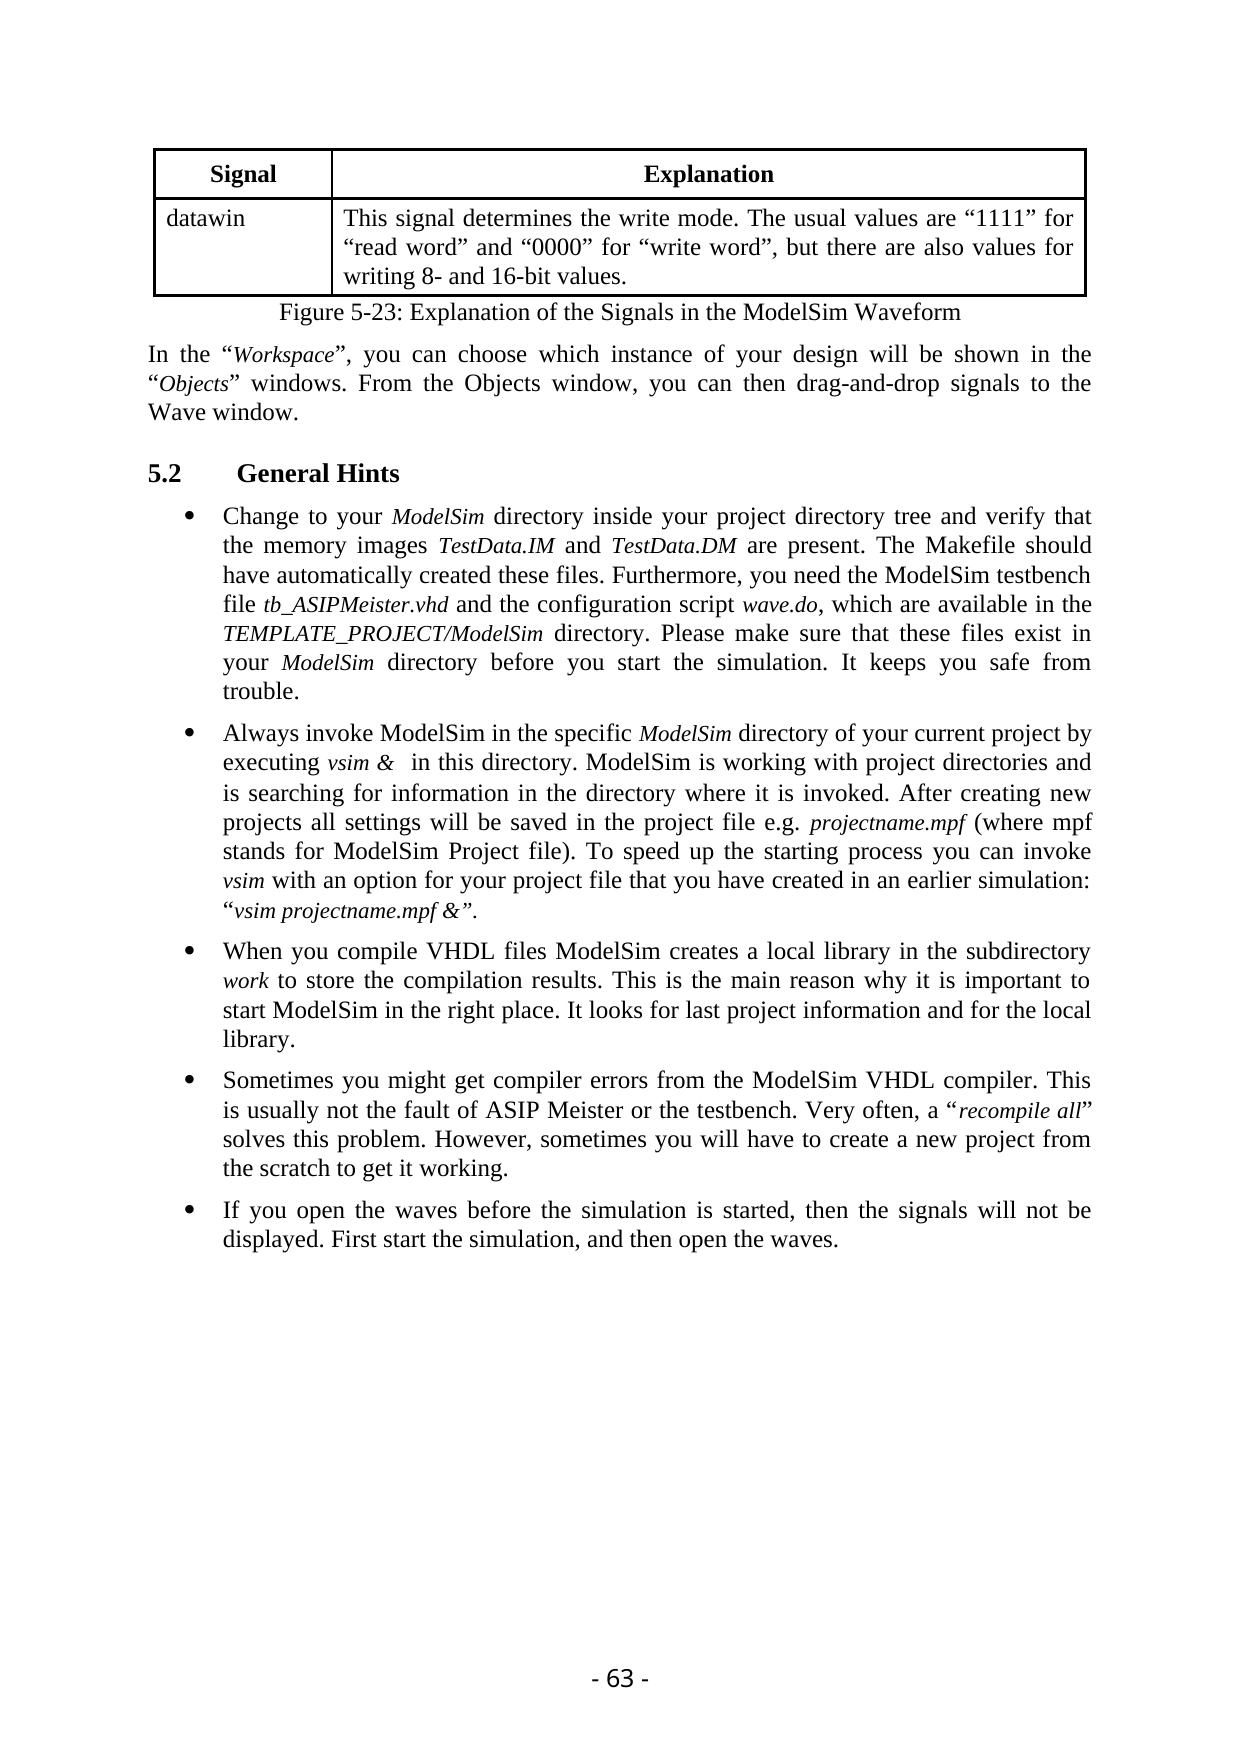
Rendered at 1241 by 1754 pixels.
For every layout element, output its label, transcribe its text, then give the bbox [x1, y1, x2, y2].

table_header Signal [156, 151, 331, 197]
table_cell This signal determines the write mode. The usual values are “1111” for “read word” and “0000” for “write word”, but there are also values for writing 8- and 16-bit values. [333, 200, 1084, 294]
subtitle General Hints [148, 451, 1092, 488]
list Change to your ModelSim directory inside your project directory tree and verify that the memory images TestData.IM and TestData.DM are present. The Makefile should have automatically created these files. Furthermore, you need the ModelSim testbench file tb_ASIPMeister.vhd and the configuration script wave.do, which are available in the TEMPLATE_PROJECT/ModelSim directory. Please make sure that these files exist in your ModelSim directory before you start the simulation. It keeps you safe from trouble. [185, 501, 1092, 705]
list Always invoke ModelSim in the specific ModelSim directory of your current project by executing vsim & in this directory. ModelSim is working with project directories and is searching for information in the directory where it is invoked. After creating new projects all settings will be saved in the project file e.g. projectname.mpf (where mpf stands for ModelSim Project file). To speed up the starting process you can invoke vsim with an option for your project file that you have created in an earlier simulation: “vsim projectname.mpf &”. [185, 718, 1092, 923]
table_header Explanation [333, 151, 1084, 197]
text In the “Workspace”, you can choose which instance of your design will be shown in the “Objects” windows. From the Objects window, you can then drag-and-drop signals to the Wave window. [148, 338, 1092, 426]
list When you compile VHDL files ModelSim creates a local library in the subdirectory work to store the compilation results. This is the main reason why it is important to start ModelSim in the right place. It looks for last project information and for the local library. [185, 936, 1092, 1053]
list Sometimes you might get compiler errors from the ModelSim VHDL compiler. This is usually not the fault of ASIP Meister or the testbench. Very often, a “recompile all” solves this problem. However, sometimes you will have to create a new project from the scratch to get it working. [185, 1065, 1092, 1182]
list If you open the waves before the simulation is started, then the signals will not be displayed. First start the simulation, and then open the waves. [185, 1194, 1092, 1253]
table_cell datawin [156, 200, 331, 294]
